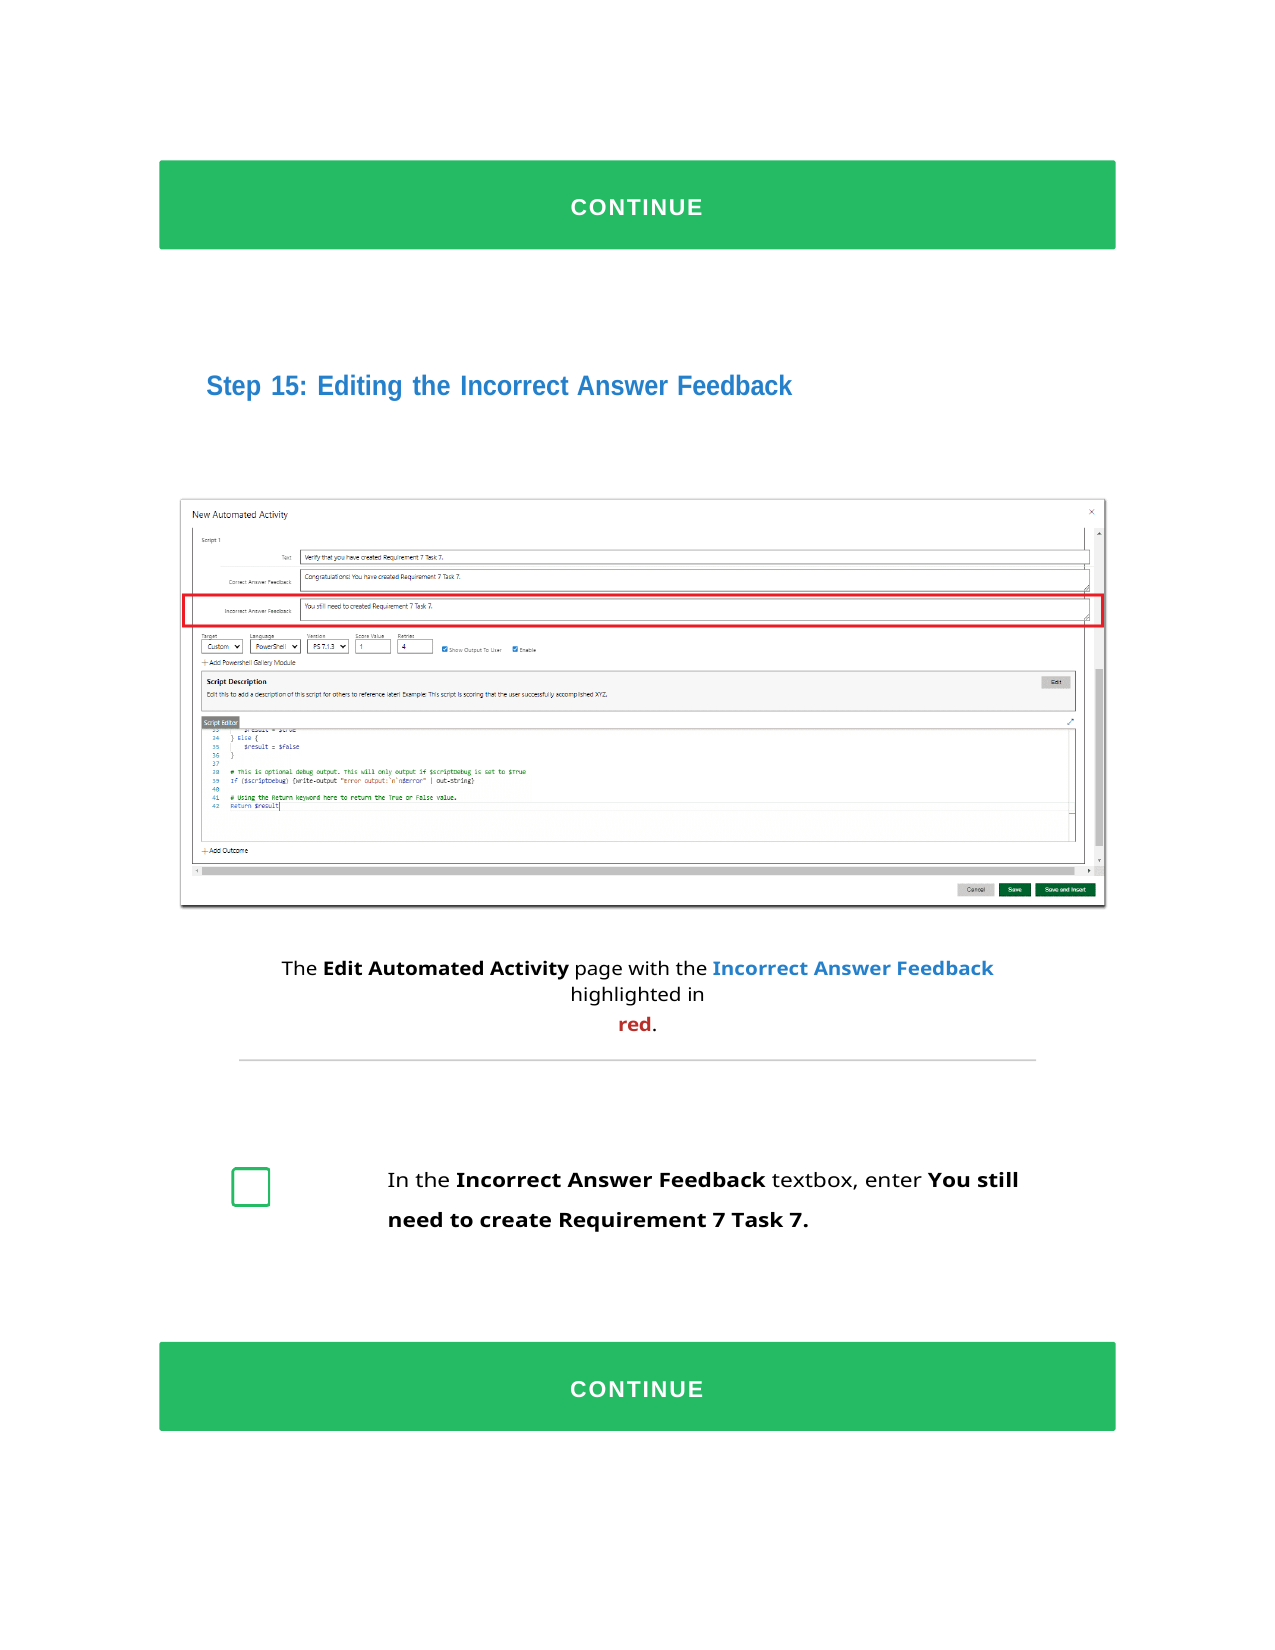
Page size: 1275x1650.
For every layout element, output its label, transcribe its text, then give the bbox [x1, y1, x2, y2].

subtitle Step 15: Editing the Incorrect Answer Feedback [206, 369, 1200, 401]
text In the Incorrect Answer Feedback textbox, enter You still need to create Requirement 7 Task 7. [387, 1167, 1065, 1233]
text The Edit Automated Activity page with the Incorrect Answer Feedback highlighted in [237, 955, 1039, 1006]
text red. [237, 1011, 1039, 1037]
picture [231, 1167, 271, 1207]
picture [159, 478, 1126, 927]
